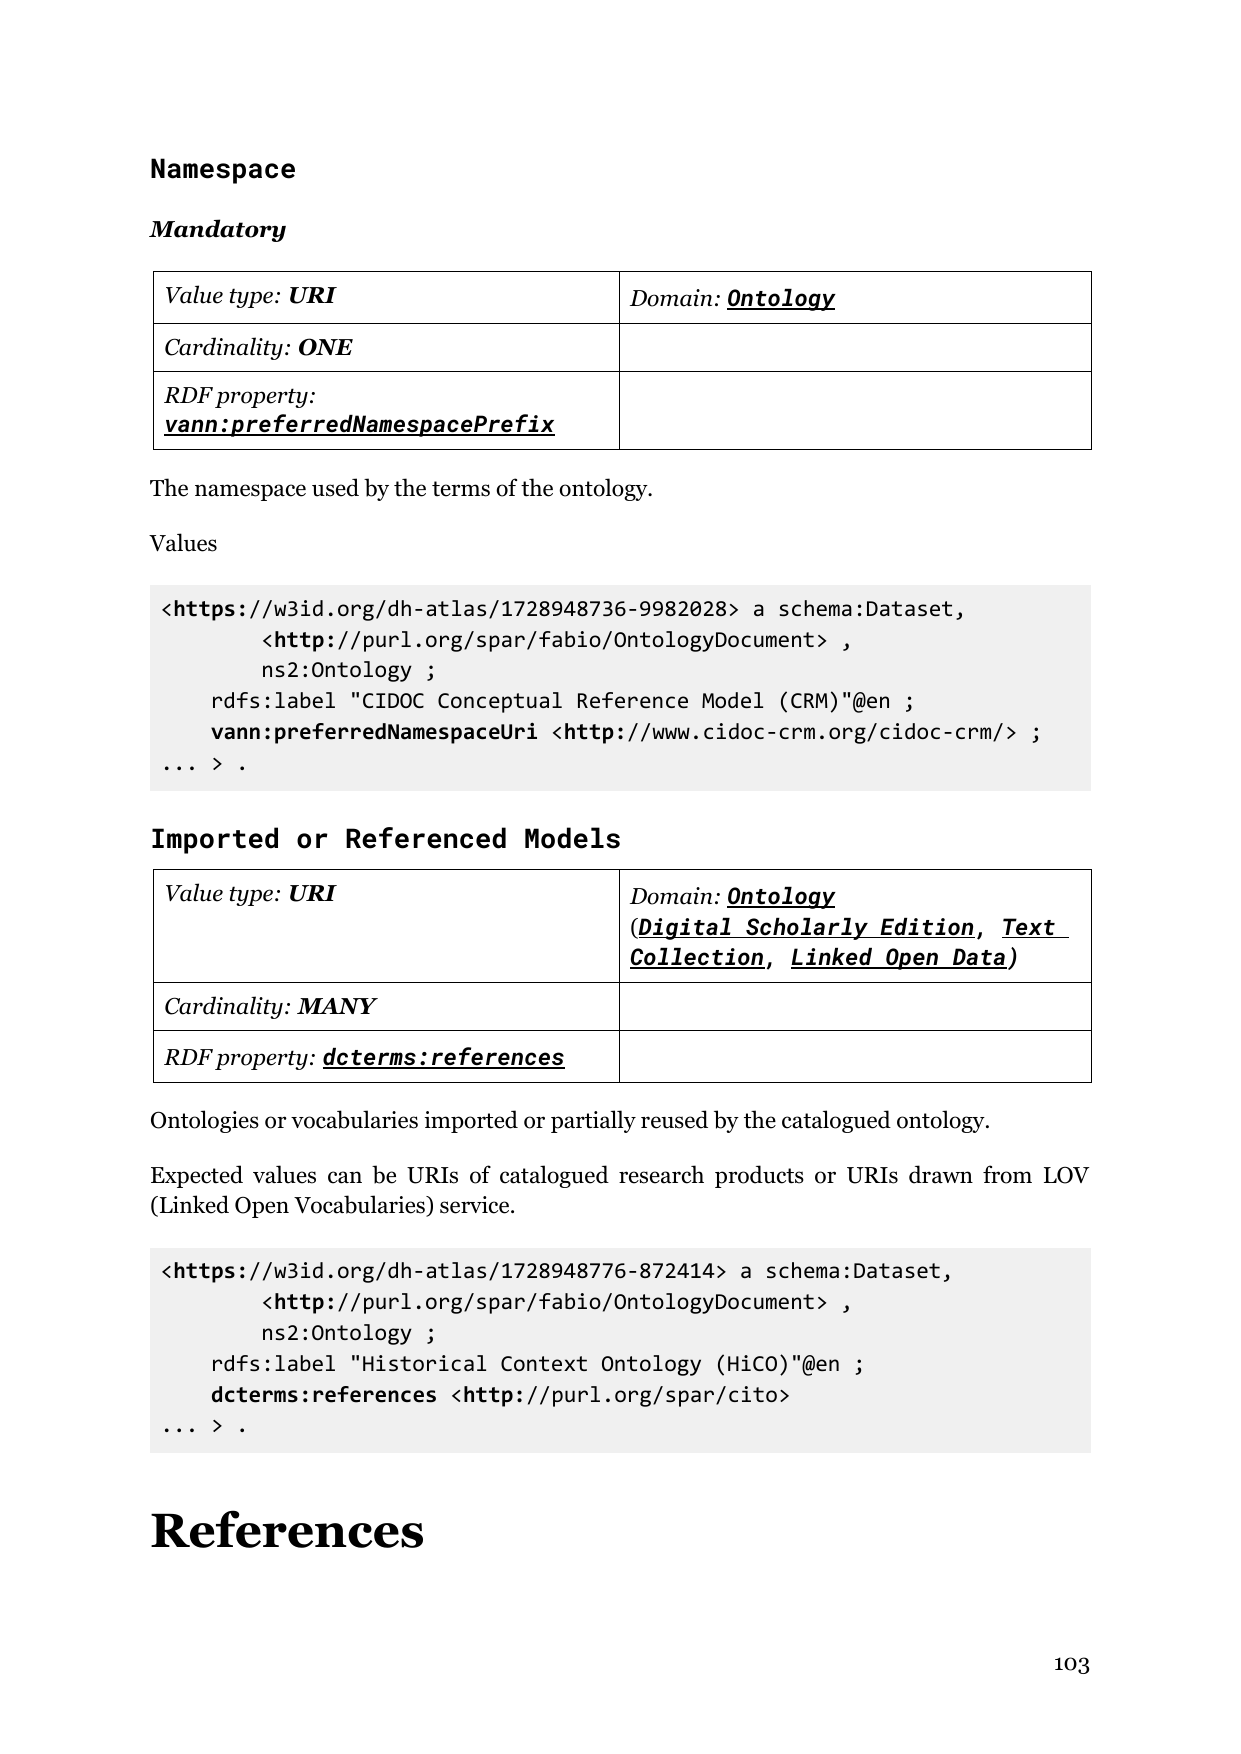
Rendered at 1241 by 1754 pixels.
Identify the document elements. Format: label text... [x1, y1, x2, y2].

table_header Value type: URI [154, 870, 619, 982]
table_cell [620, 324, 1091, 371]
text Values [150, 530, 1090, 556]
table_cell RDF property: dcterms:references [154, 1031, 619, 1082]
subtitle Namespace [150, 150, 1090, 186]
subtitle References [150, 1503, 1090, 1558]
table_header <https://w3id.org/dh-atlas/1728948736-9982028> a schema:Dataset, <http://purl.org/spar/fabio/OntologyDocument> , ns2:Ontology ; rdfs:label "CIDOC Conceptual Reference Model (CRM)"@en ; vann:preferredNamespaceUri <http://www.cidoc-crm.org/cidoc-crm/> ; ... > . [150, 585, 1091, 791]
table_cell Cardinality: MANY [154, 983, 619, 1029]
table_header Domain: Ontology (Digital Scholarly Edition, Text Collection, Linked Open Data) [620, 870, 1091, 982]
table_cell Cardinality: ONE [154, 324, 619, 371]
table_cell [620, 1031, 1091, 1082]
subtitle Imported or Referenced Models [150, 820, 1090, 856]
table_header <https://w3id.org/dh-atlas/1728948776-872414> a schema:Dataset, <http://purl.org/spar/fabio/OntologyDocument> , ns2:Ontology ; rdfs:label "Historical Context Ontology (HiCO)"@en ; dcterms:references <http://purl.org/spar/cito> ... > . [150, 1248, 1091, 1453]
table_cell RDF property: vann:preferredNamespacePrefix [154, 372, 619, 449]
table_header Value type: URI [154, 272, 619, 323]
text Ontologies or vocabularies imported or partially reused by the catalogued ontology. [150, 1108, 1090, 1134]
table_cell [620, 983, 1091, 1029]
text Mandatory [150, 216, 1090, 242]
table_header Domain: Ontology [620, 272, 1091, 323]
text Expected values can be URIs of catalogued research products or URIs drawn from LOV (Linked Open Vocabularies) service. [150, 1163, 1090, 1218]
text The namespace used by the terms of the ontology. [150, 475, 1090, 501]
table_cell [620, 372, 1091, 449]
